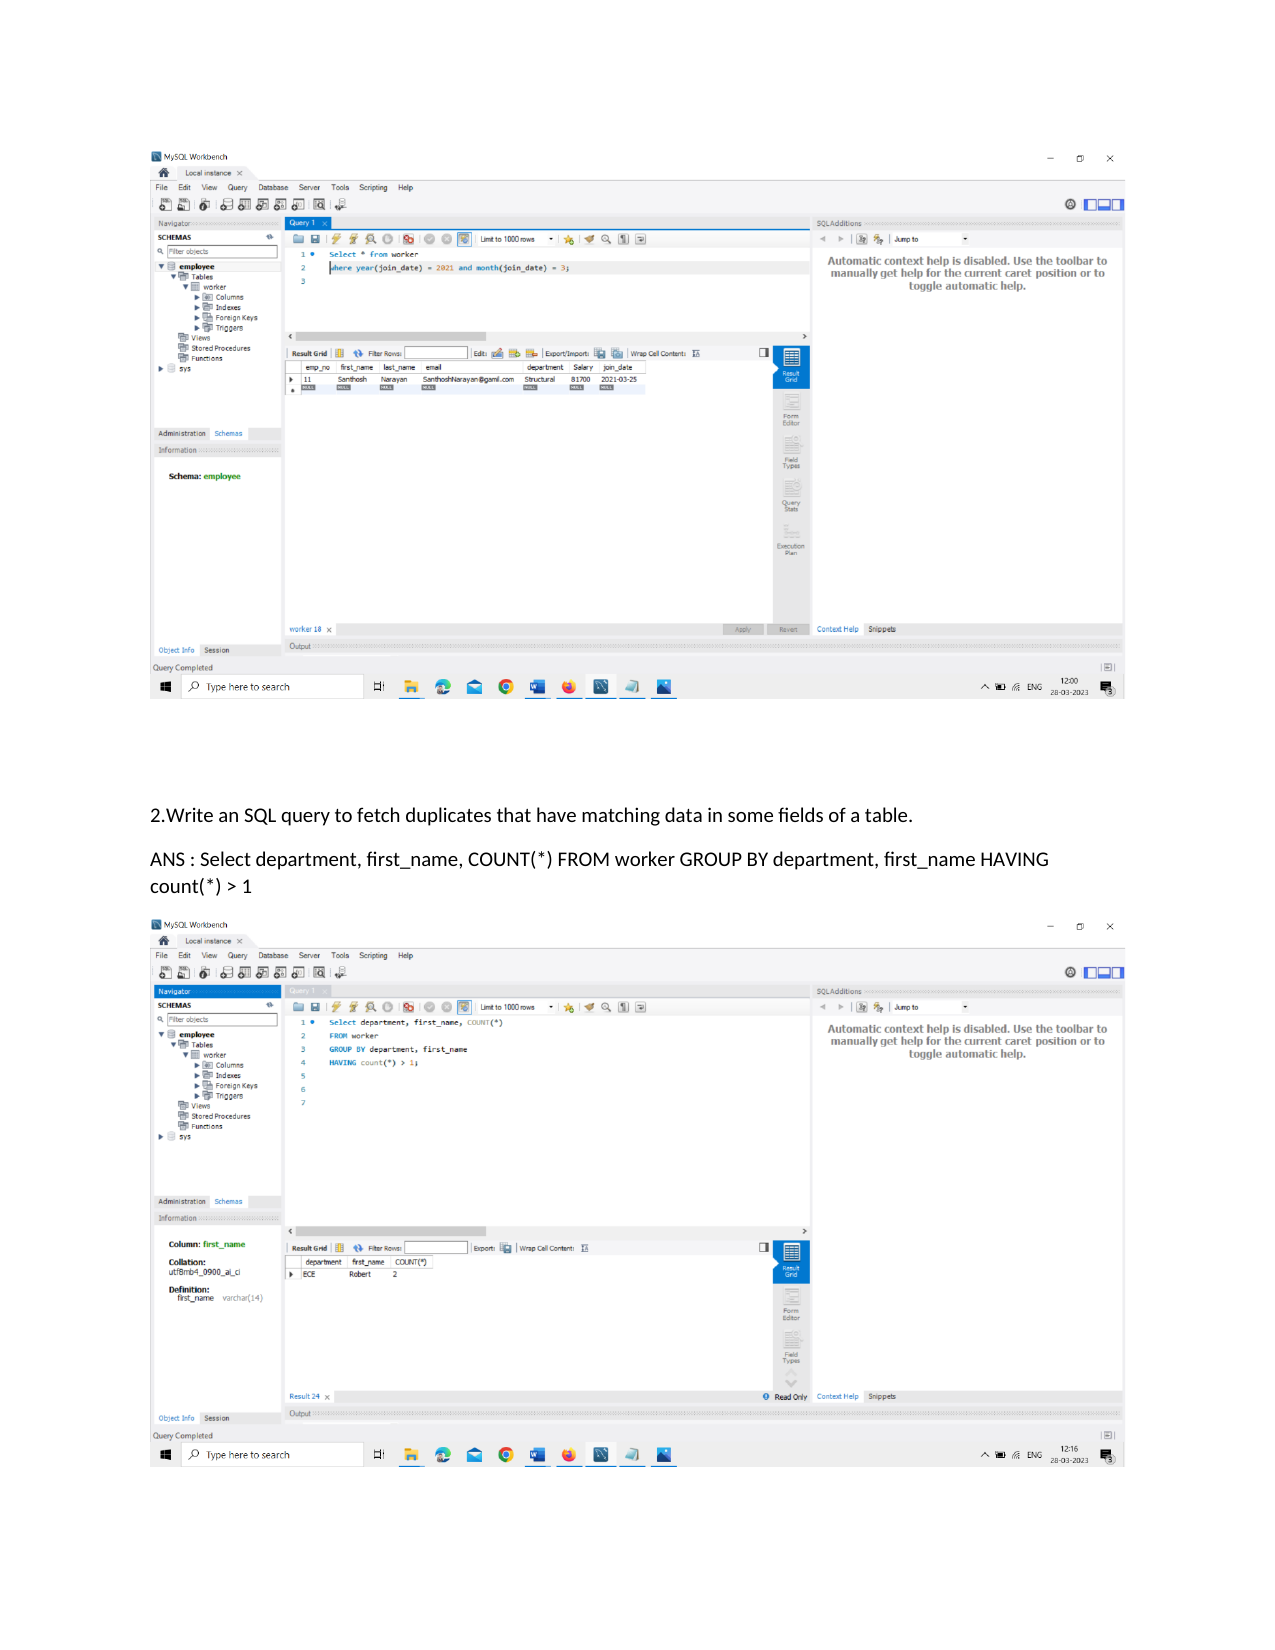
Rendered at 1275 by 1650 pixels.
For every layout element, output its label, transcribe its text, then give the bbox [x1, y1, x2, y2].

text ANS : Select department, first_name, COUNT(*) FROM worker GROUP BY department, first_name HAVING count(*) > 1 [150, 846, 1125, 899]
picture [150, 150, 1125, 699]
text 2.Write an SQL query to fetch duplicates that have matching data in some fields of a table. [150, 802, 1125, 828]
picture [150, 917, 1125, 1467]
